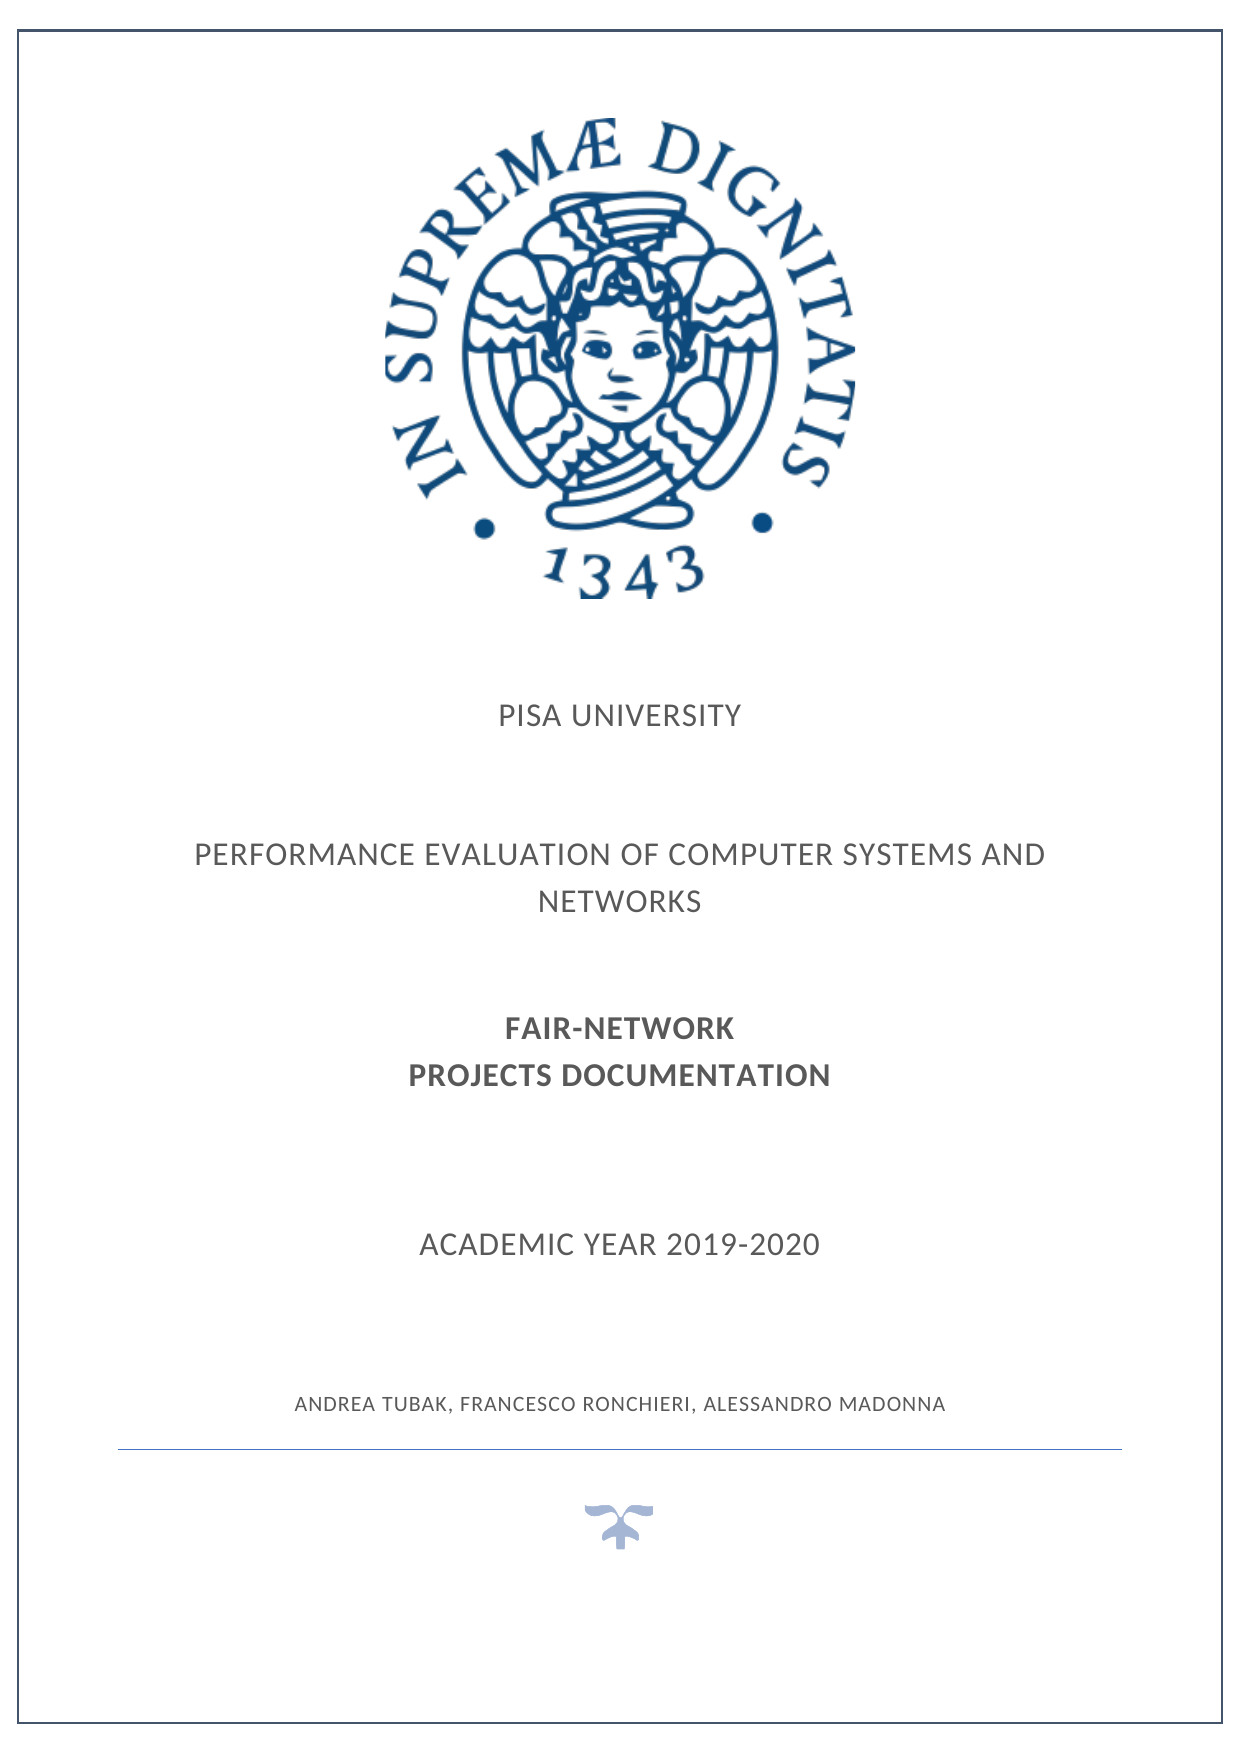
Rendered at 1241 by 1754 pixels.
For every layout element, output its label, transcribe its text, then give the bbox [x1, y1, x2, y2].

subtitle Fair-Network Projects Documentation academic year 2019-2020 Andrea Tubak, Francesco Ronchieri, Alessandro Madonna [118, 1007, 1122, 1417]
subtitle Pisa University PERFORMANCE EVALUATION of COMPUTER SYSTEMS AND NETWORKS [118, 694, 1122, 951]
picture [385, 118, 855, 599]
